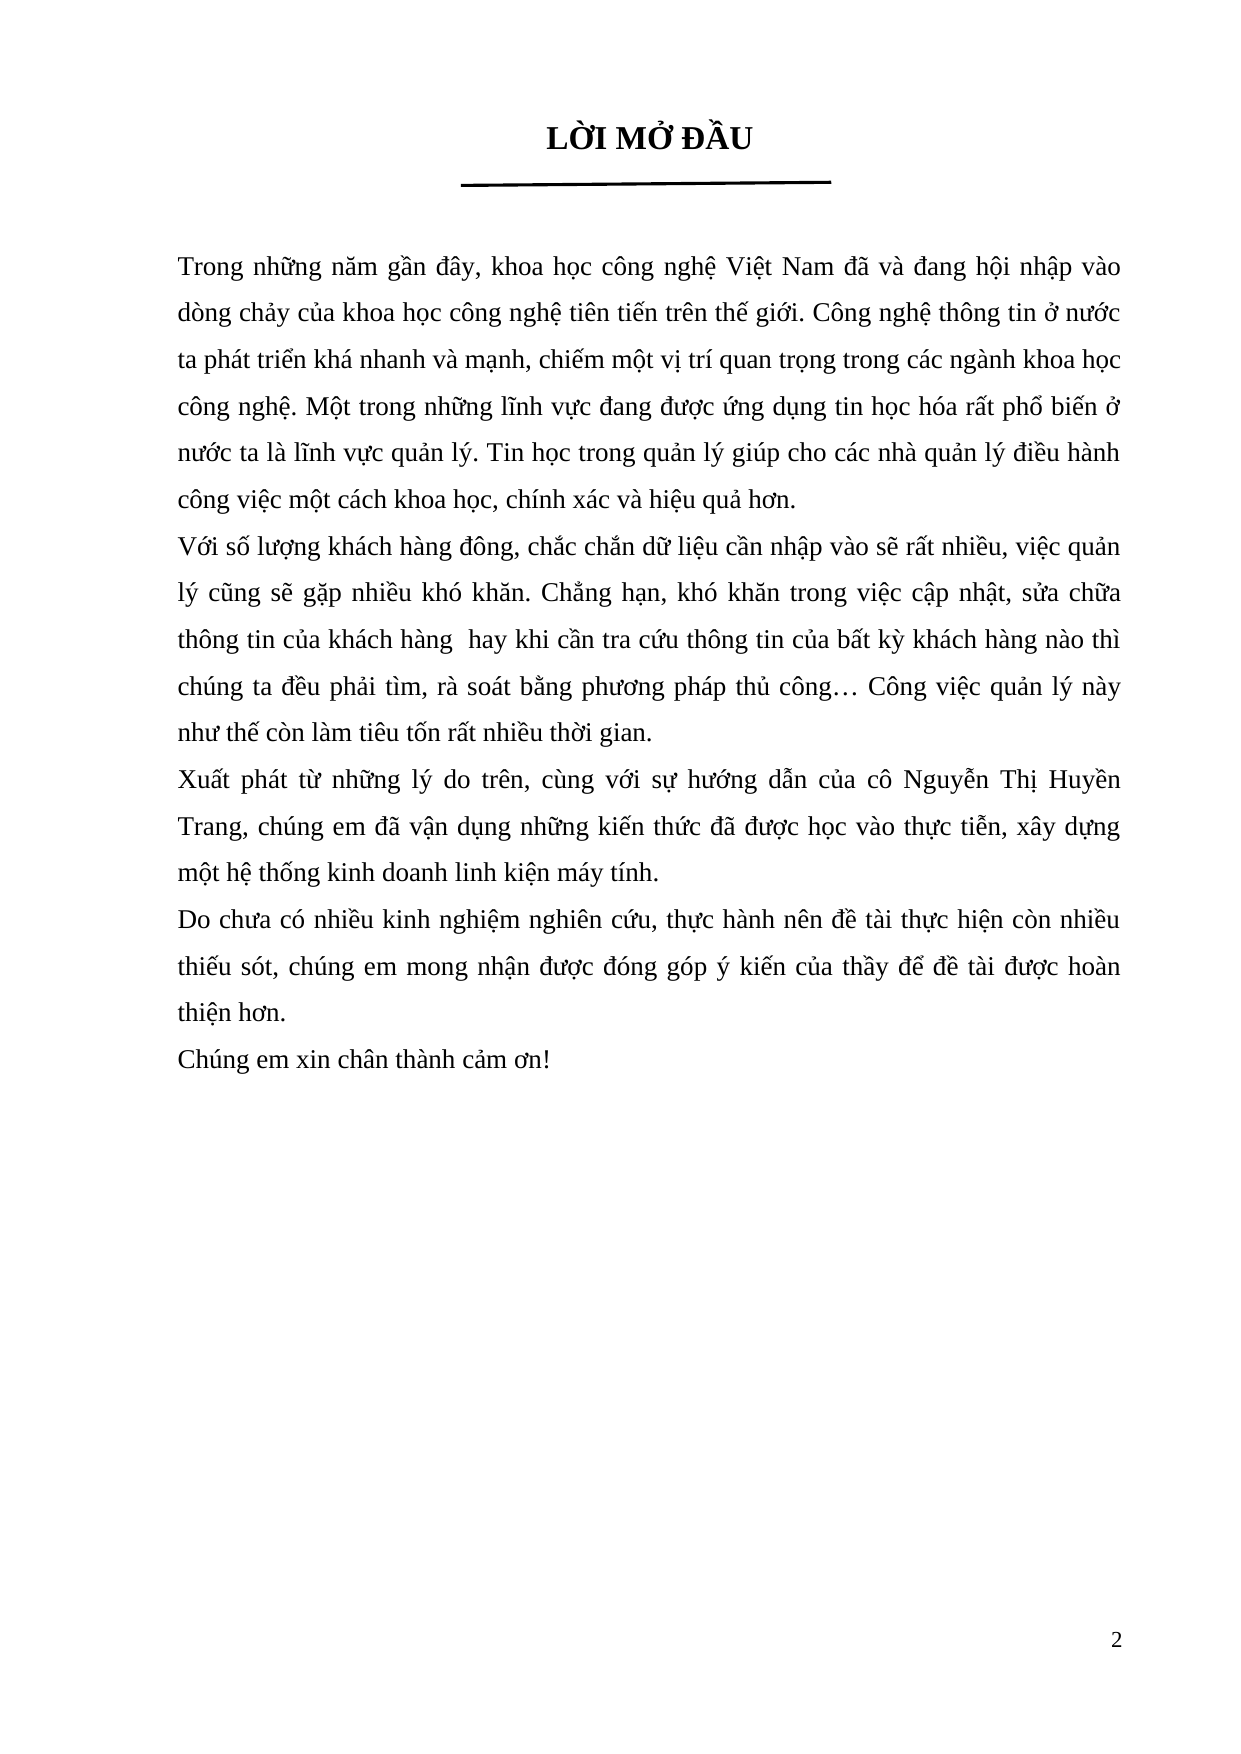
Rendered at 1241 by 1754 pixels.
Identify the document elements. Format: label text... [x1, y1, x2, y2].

text Trong những năm gần đây, khoa học công nghệ Việt Nam đã và đang hội nhập vào dòng chảy của khoa học công nghệ tiên tiến trên thế giới. Công nghệ thông tin ở nước ta phát triển khá nhanh và mạnh, chiếm một vị trí quan trọng trong các ngành khoa học công nghệ. Một trong những lĩnh vực đang được ứng dụng tin học hóa rất phổ biến ở nước ta là lĩnh vực quản lý. Tin học trong quản lý giúp cho các nhà quản lý điều hành công việc một cách khoa học, chính xác và hiệu quả hơn. [177, 250, 1122, 514]
text Do chưa có nhiều kinh nghiệm nghiên cứu, thực hành nên đề tài thực hiện còn nhiều thiếu sót, chúng em mong nhận được đóng góp ý kiến của thầy để đề tài được hoàn thiện hơn. [177, 903, 1122, 1028]
text Chúng em xin chân thành cảm ơn! [177, 1043, 1122, 1074]
subtitle LỜI MỞ ĐẦU [177, 118, 1122, 156]
text Với số lượng khách hàng đông, chắc chắn dữ liệu cần nhập vào sẽ rất nhiều, việc quản lý cũng sẽ gặp nhiều khó khăn. Chẳng hạn, khó khăn trong việc cập nhật, sửa chữa thông tin của khách hàng hay khi cần tra cứu thông tin của bất kỳ khách hàng nào thì chúng ta đều phải tìm, rà soát bằng phương pháp thủ công… Công việc quản lý này như thế còn làm tiêu tốn rất nhiều thời gian. [177, 530, 1122, 748]
text Xuất phát từ những lý do trên, cùng với sự hướng dẫn của cô Nguyễn Thị Huyền Trang, chúng em đã vận dụng những kiến thức đã được học vào thực tiễn, xây dựng một hệ thống kinh doanh linh kiện máy tính. [177, 763, 1122, 888]
